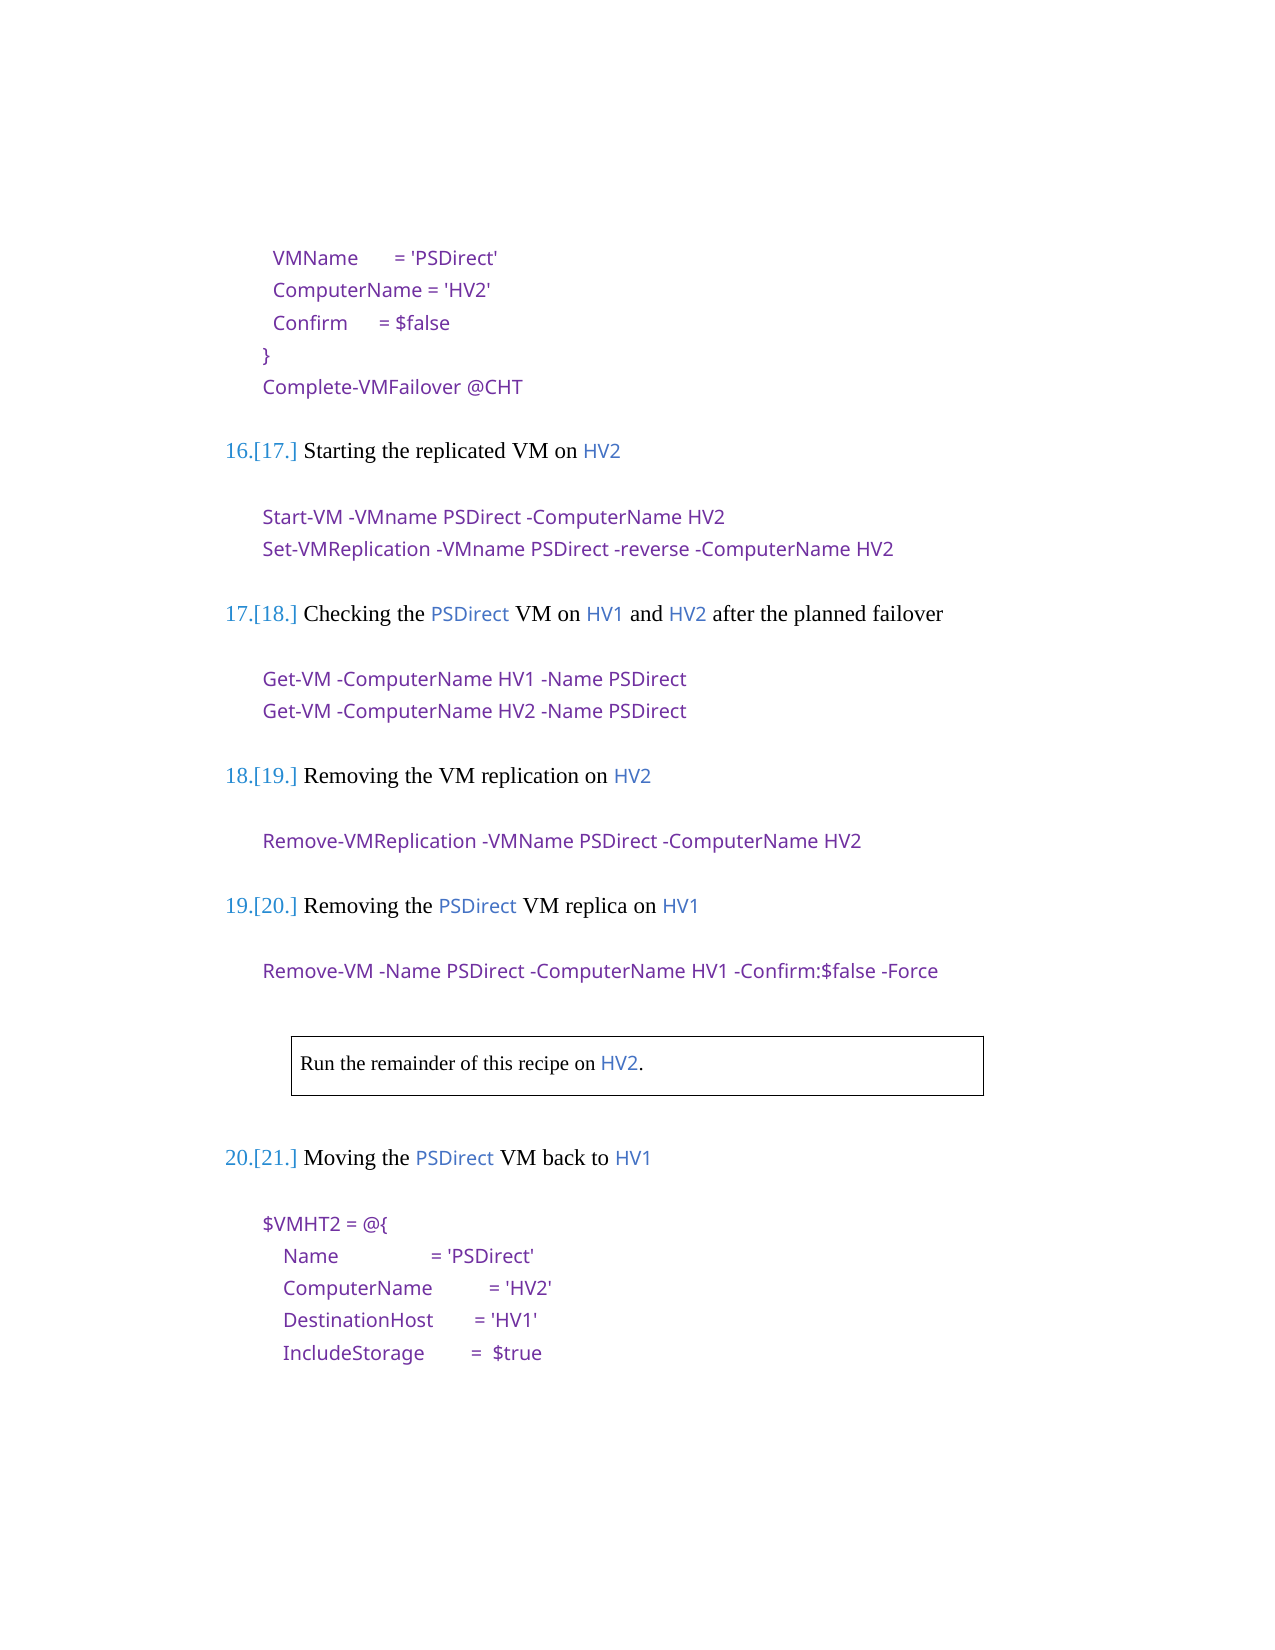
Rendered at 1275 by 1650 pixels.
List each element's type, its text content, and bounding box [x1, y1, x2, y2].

text Starting the replicated VM on HV2 [225, 438, 1012, 465]
text } [262, 341, 1050, 368]
text Remove-VMReplication -VMName PSDirect -ComputerName HV2 [262, 828, 1050, 854]
text VMName = 'PSDirect' [262, 244, 1050, 271]
text DestinationHost = 'HV1' [262, 1307, 1050, 1333]
text ComputerName = 'HV2' [262, 277, 1050, 304]
text Get-VM -ComputerName HV2 -Name PSDirect [262, 698, 1050, 724]
text Moving the PSDirect VM back to HV1 [225, 1144, 1012, 1172]
text Checking the PSDirect VM on HV1 and HV2 after the planned failover [225, 600, 1012, 627]
text Confirm = $false [262, 309, 1050, 336]
text ComputerName = 'HV2' [262, 1274, 1050, 1301]
text Run the remainder of this recipe on HV2. [292, 1037, 983, 1095]
text Name = 'PSDirect' [262, 1242, 1050, 1269]
text Remove-VM -Name PSDirect -ComputerName HV1 -Confirm:$false -Force [262, 958, 1050, 984]
text Set-VMReplication -VMname PSDirect -reverse -ComputerName HV2 [262, 535, 1050, 562]
text Start-VM -VMname PSDirect -ComputerName HV2 [262, 503, 1050, 530]
text Complete-VMFailover @CHT [262, 373, 1050, 400]
text Removing the VM replication on HV2 [225, 762, 1012, 789]
text Get-VM -ComputerName HV1 -Name PSDirect [262, 665, 1050, 692]
text $VMHT2 = @{ [262, 1210, 1050, 1237]
text IncludeStorage = $true [262, 1339, 1050, 1366]
text Removing the PSDirect VM replica on HV1 [225, 892, 1012, 919]
